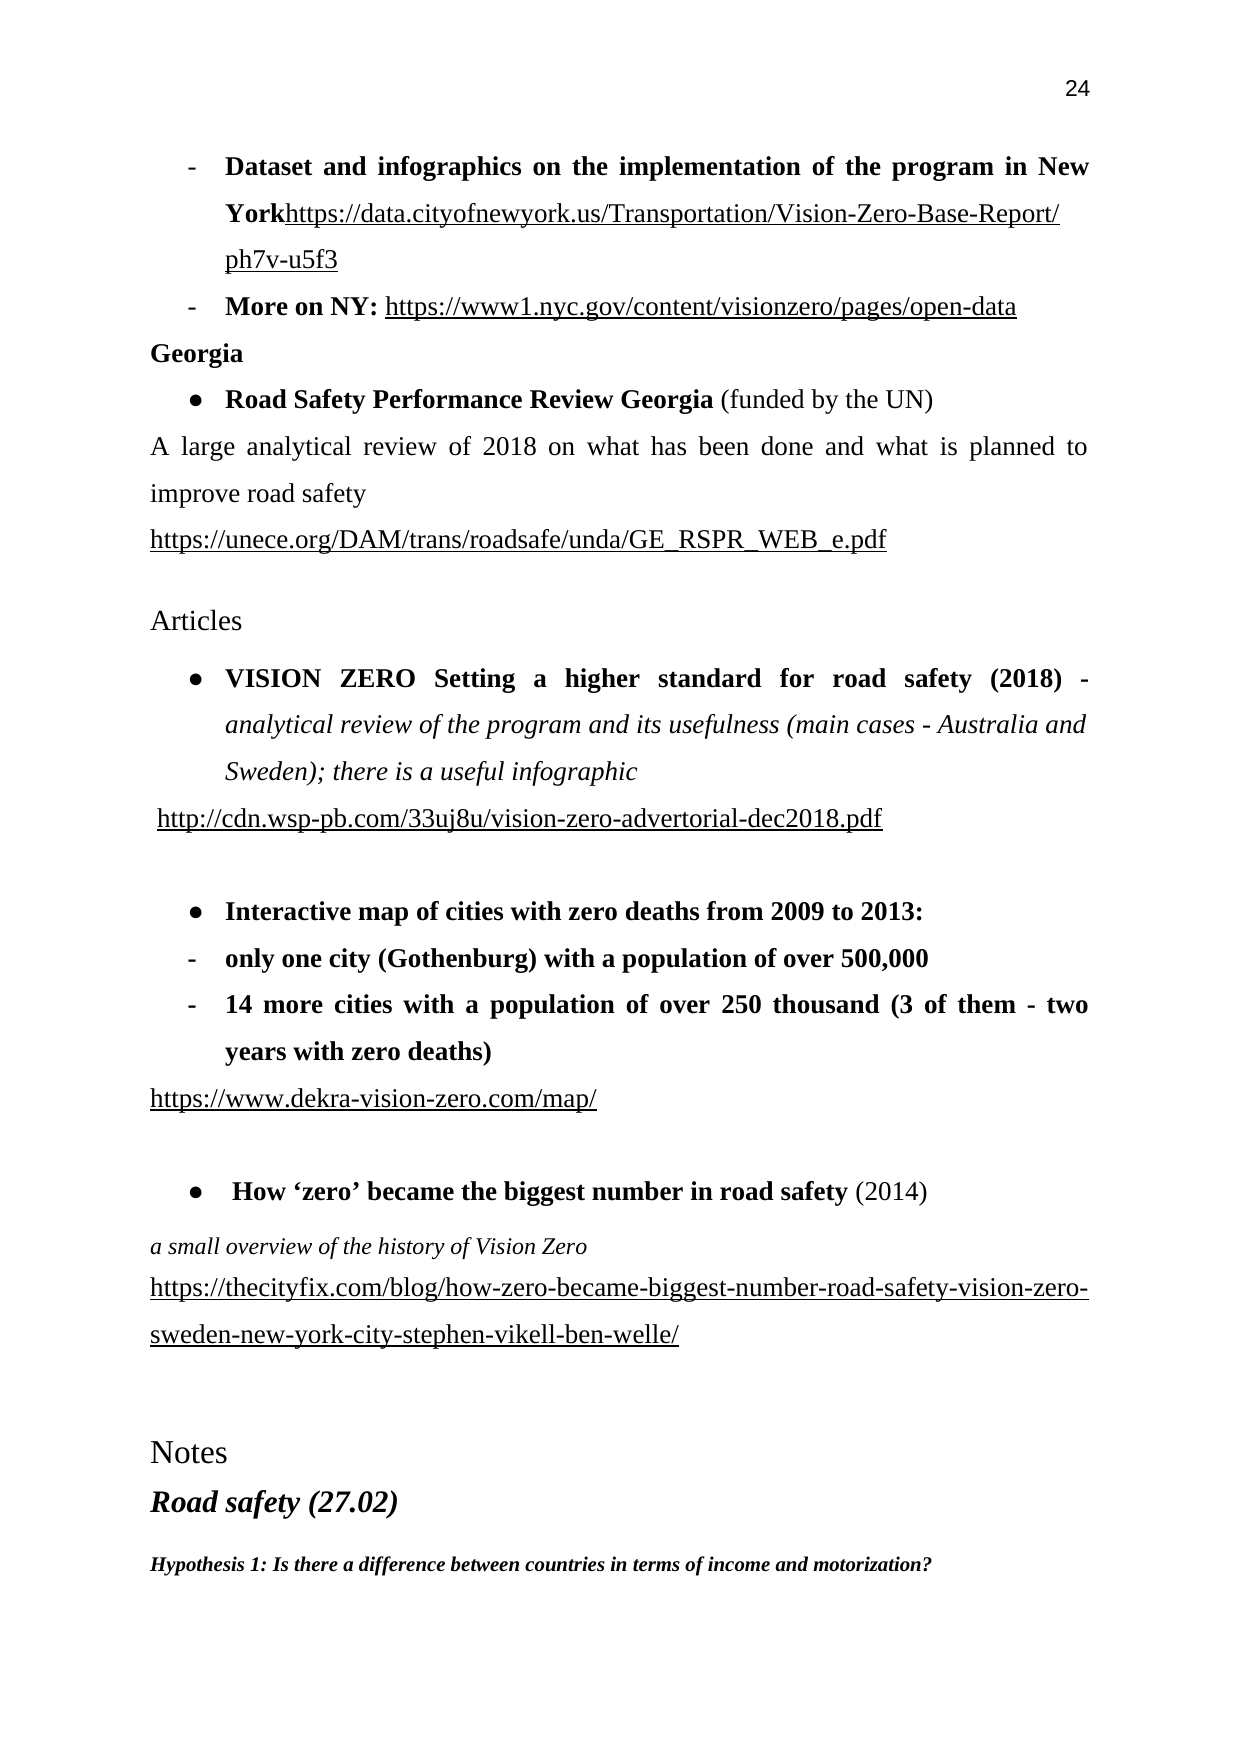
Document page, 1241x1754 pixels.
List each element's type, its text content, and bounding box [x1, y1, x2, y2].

text a small overview of the history of Vision Zero [150, 1232, 1090, 1260]
text Road safety (27.02) [150, 1483, 1090, 1519]
subtitle Articles [150, 603, 1090, 637]
text https://www.dekra-vision-zero.com/map/ [150, 1082, 1090, 1113]
list VISION ZERO Setting a higher standard for road safety (2018) - analytical review of the program and its usefulness (main cases - Australia and Sweden); there is a useful infographic [187, 662, 1090, 786]
list How ‘zero’ became the biggest number in road safety (2014) [187, 1175, 1090, 1206]
text A large analytical review of 2018 on what has been done and what is planned to improve road safety [150, 430, 1090, 508]
text Georgia [150, 337, 1090, 368]
text https://thecityfix.com/blog/how-zero-became-biggest-number-road-safety-vision-zero-sweden-new-york-city-stephen-vikell-ben-welle/ [150, 1272, 1090, 1349]
list 14 more cities with a population of over 250 thousand (3 of them - two years with zero deaths) [187, 989, 1090, 1066]
list only one city (Gothenburg) with a population of over 500,000 [187, 942, 1090, 973]
list More on NY: https://www1.nyc.gov/content/visionzero/pages/open-data [187, 290, 1090, 321]
list Road Safety Performance Review Georgia (funded by the UN) [187, 383, 1090, 414]
text https://unece.org/DAM/trans/roadsafe/unda/GE_RSPR_WEB_e.pdf [150, 523, 1090, 554]
subtitle Notes [150, 1433, 1090, 1471]
list Interactive map of cities with zero deaths from 2009 to 2013: [187, 895, 1090, 926]
text http://cdn.wsp-pb.com/33uj8u/vision-zero-advertorial-dec2018.pdf [150, 802, 1090, 833]
text Hypothesis 1: Is there a difference between countries in terms of income and motorization? [150, 1552, 1090, 1576]
list Dataset and infographics on the implementation of the program in New Yorkhttps://data.cityofnewyork.us/Transportation/Vision-Zero-Base-Report/ph7v-u5f3 [187, 150, 1090, 274]
